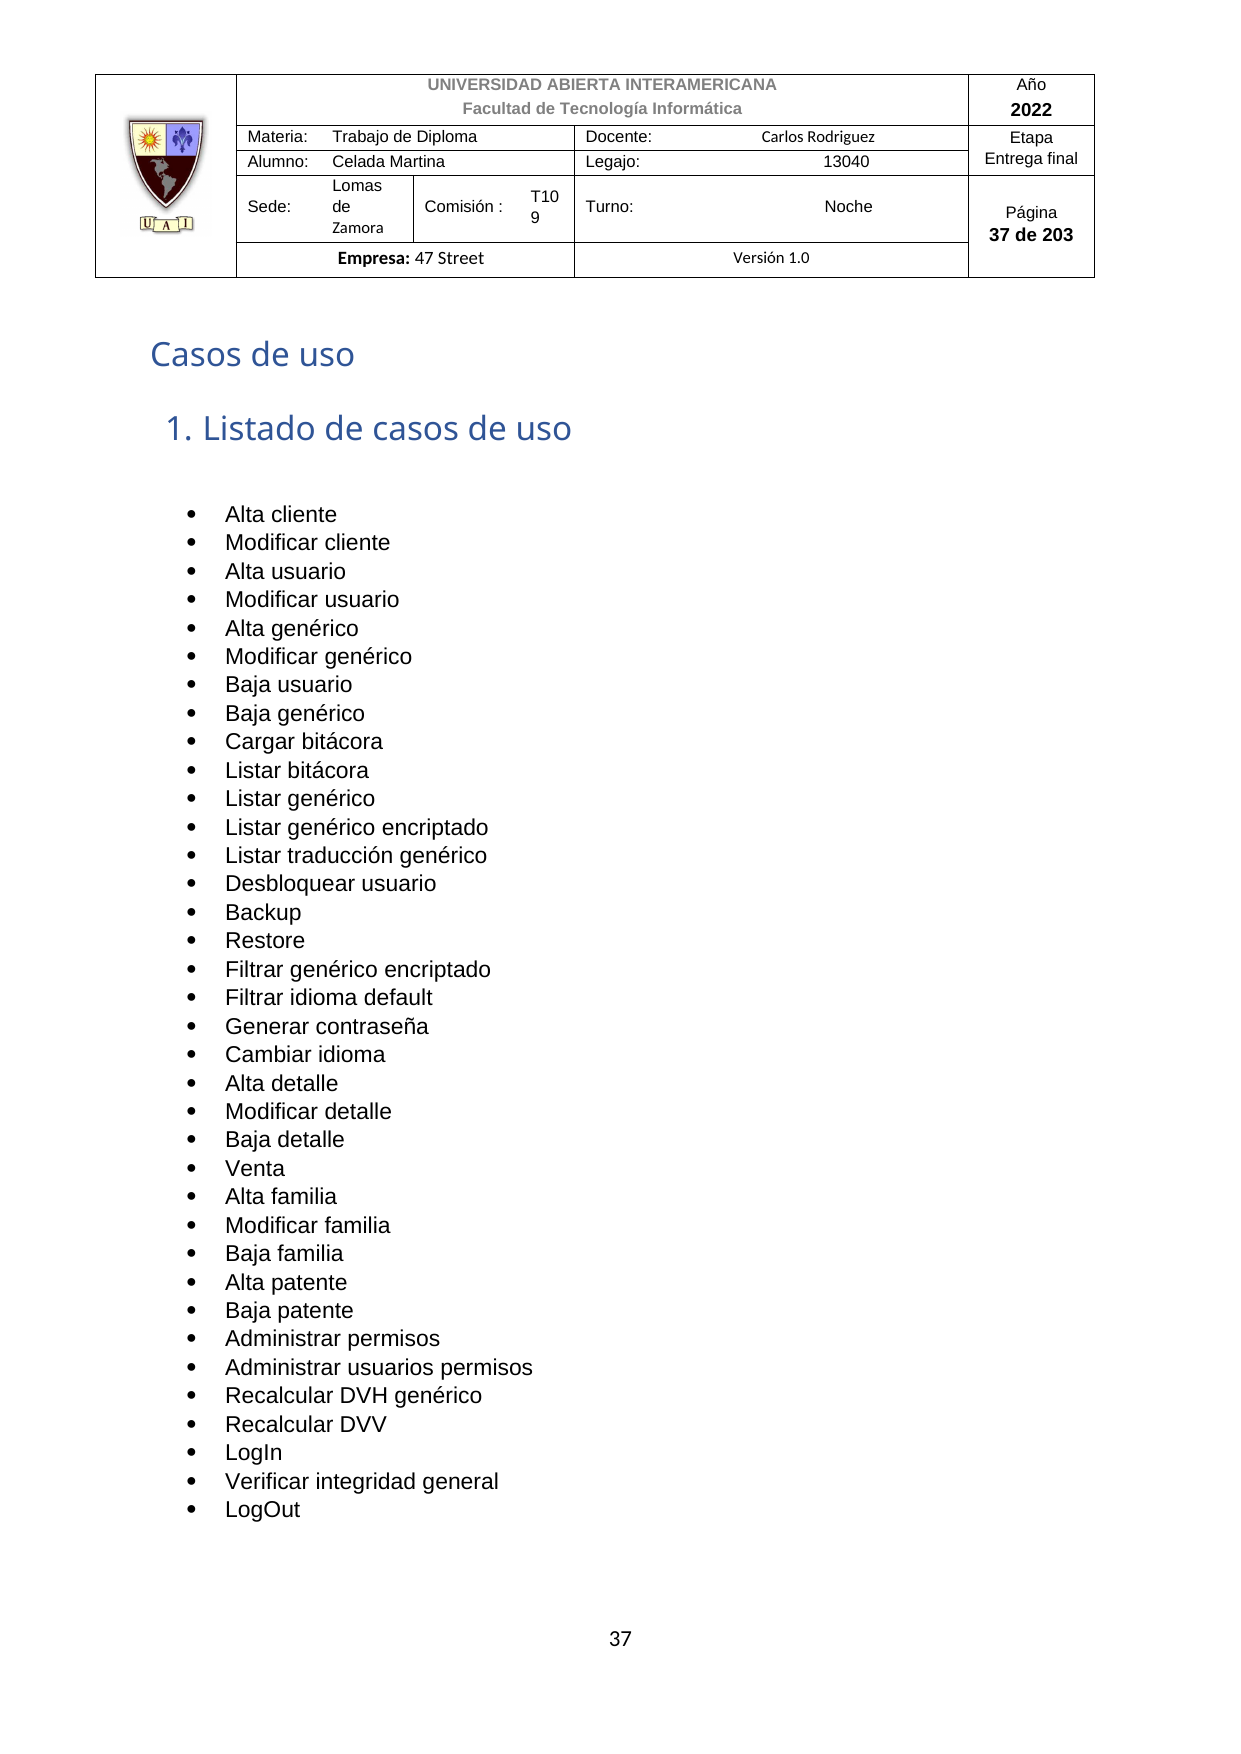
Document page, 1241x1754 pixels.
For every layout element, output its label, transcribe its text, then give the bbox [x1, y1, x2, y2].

list Baja genérico [187, 700, 1090, 726]
subtitle Listado de casos de uso [165, 405, 1090, 450]
list Baja usuario [187, 671, 1090, 698]
list Modificar genérico [187, 643, 1090, 669]
list Listar traducción genérico [187, 842, 1090, 868]
list Baja detalle [187, 1126, 1090, 1153]
list Modificar familia [187, 1212, 1090, 1238]
list Modificar cliente [187, 529, 1090, 556]
list Filtrar idioma default [187, 984, 1090, 1011]
list LogIn [187, 1439, 1090, 1466]
list Filtrar genérico encriptado [187, 956, 1090, 982]
list Listar genérico encriptado [187, 813, 1090, 840]
list Modificar usuario [187, 586, 1090, 612]
list Listar bitácora [187, 757, 1090, 783]
list Baja familia [187, 1240, 1090, 1266]
list Baja patente [187, 1297, 1090, 1323]
list Desbloquear usuario [187, 870, 1090, 897]
list Alta patente [187, 1268, 1090, 1295]
picture [120, 111, 212, 237]
list Recalcular DVH genérico [187, 1382, 1090, 1409]
list Administrar permisos [187, 1325, 1090, 1352]
list Alta detalle [187, 1069, 1090, 1096]
subtitle Casos de uso [150, 331, 1090, 376]
list Cambiar idioma [187, 1041, 1090, 1067]
list Verificar integridad general [187, 1468, 1090, 1494]
list Listar genérico [187, 785, 1090, 811]
list Backup [187, 899, 1090, 925]
list Cargar bitácora [187, 728, 1090, 754]
list Recalcular DVV [187, 1411, 1090, 1437]
list Venta [187, 1155, 1090, 1181]
list Generar contraseña [187, 1013, 1090, 1039]
list Alta cliente [187, 501, 1090, 527]
list Alta familia [187, 1183, 1090, 1209]
list Alta genérico [187, 614, 1090, 641]
list Modificar detalle [187, 1098, 1090, 1124]
list Alta usuario [187, 558, 1090, 584]
list LogOut [187, 1496, 1090, 1522]
list Administrar usuarios permisos [187, 1354, 1090, 1380]
list Restore [187, 927, 1090, 954]
